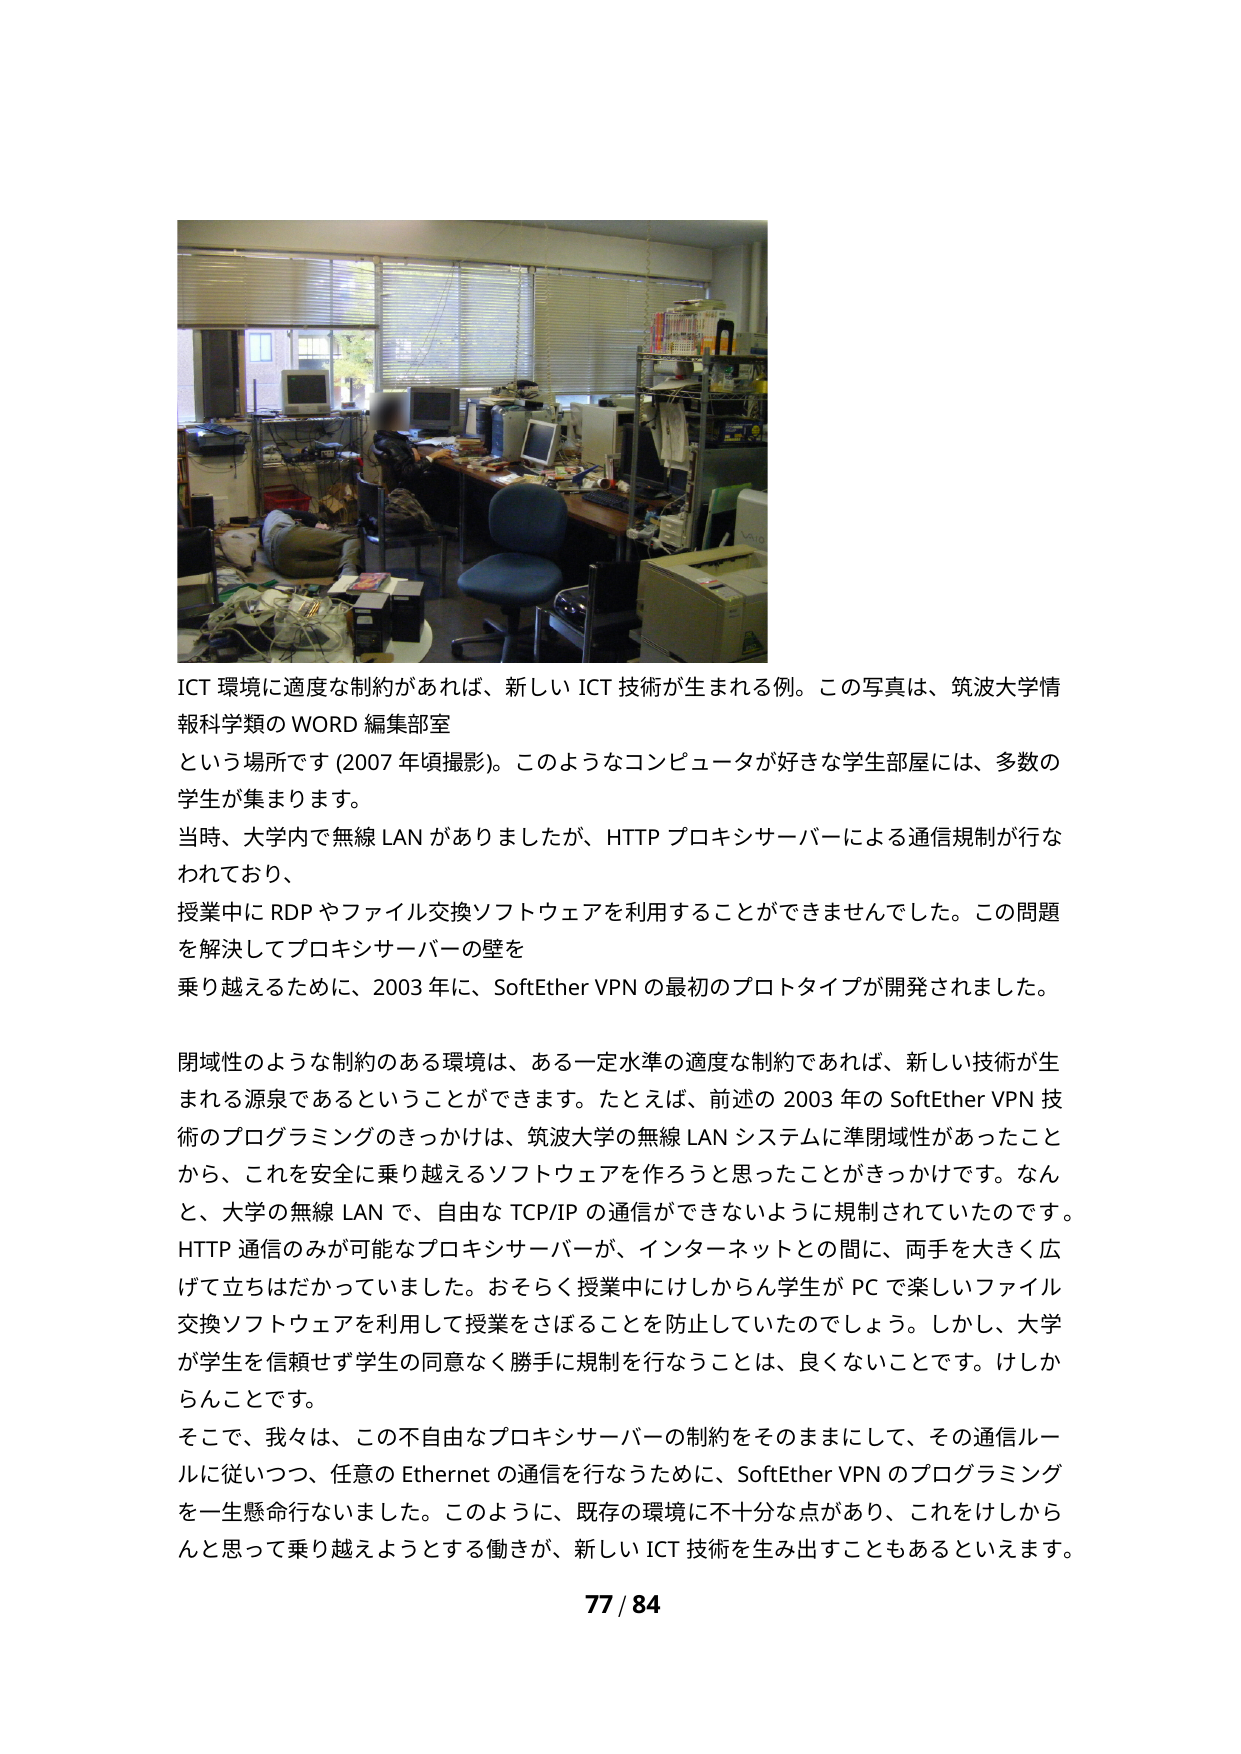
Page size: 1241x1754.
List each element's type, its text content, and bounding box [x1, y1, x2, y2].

text 閉域性のような制約のある環境は、ある一定水準の適度な制約であれば、新しい技術が生まれる源泉であるということができます。たとえば、前述の 2003 年の SoftEther VPN 技術のプログラミングのきっかけは、筑波大学の無線 LAN システムに準閉域性があったことから、これを安全に乗り越えるソフトウェアを作ろうと思ったことがきっかけです。なんと、大学の無線 LAN で、自由な TCP/IP の通信ができないように規制されていたのです。HTTP 通信のみが可能なプロキシサーバーが、インターネットとの間に、両手を大きく広げて立ちはだかっていました。おそらく授業中にけしからん学生が PC で楽しいファイル交換ソフトウェアを利用して授業をさぼることを防止していたのでしょう。しかし、大学が学生を信頼せず学生の同意なく勝手に規制を行なうことは、良くないことです。けしからんことです。 [177, 1042, 1063, 1417]
picture [177, 220, 768, 663]
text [177, 1417, 1063, 1567]
